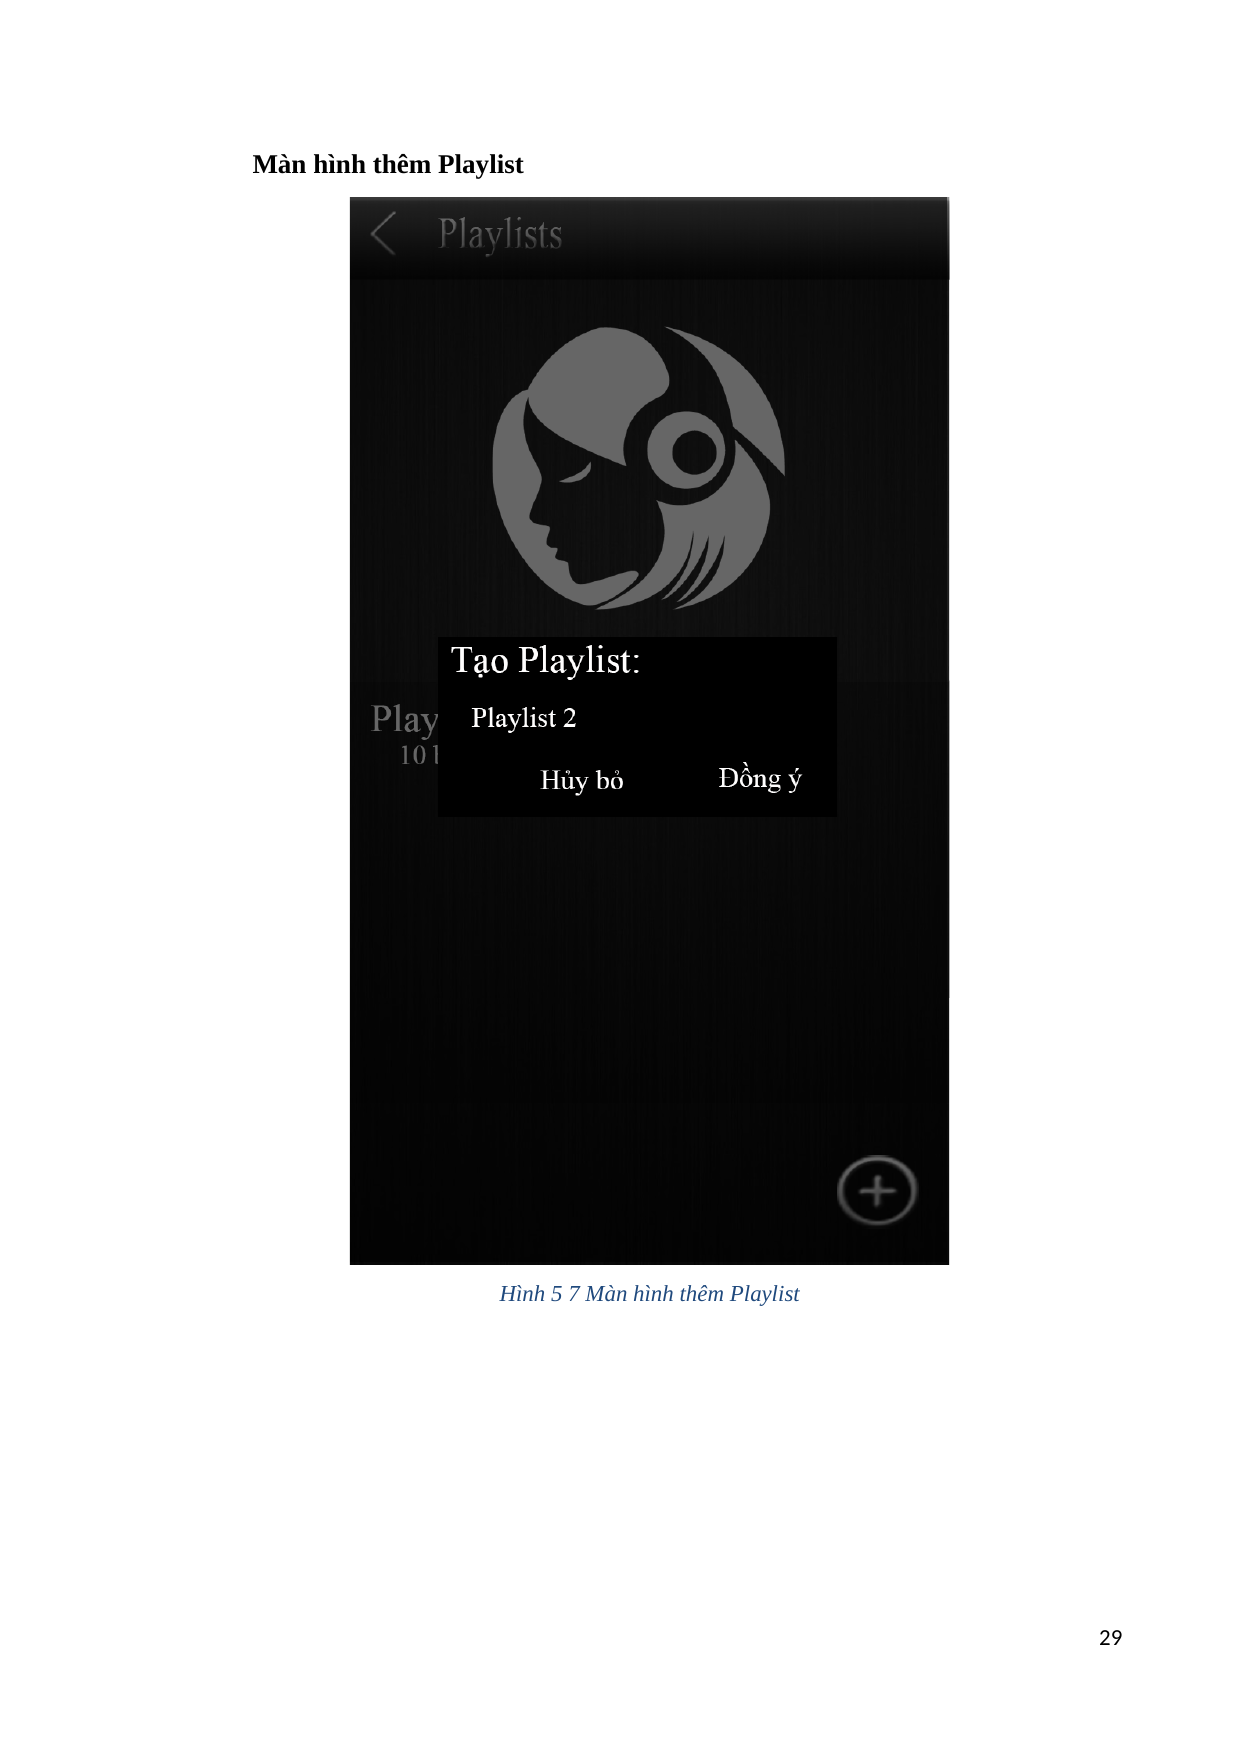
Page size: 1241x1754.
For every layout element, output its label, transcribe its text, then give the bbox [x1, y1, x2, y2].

text Màn hình thêm Playlist [252, 148, 1122, 179]
picture [349, 197, 950, 1265]
